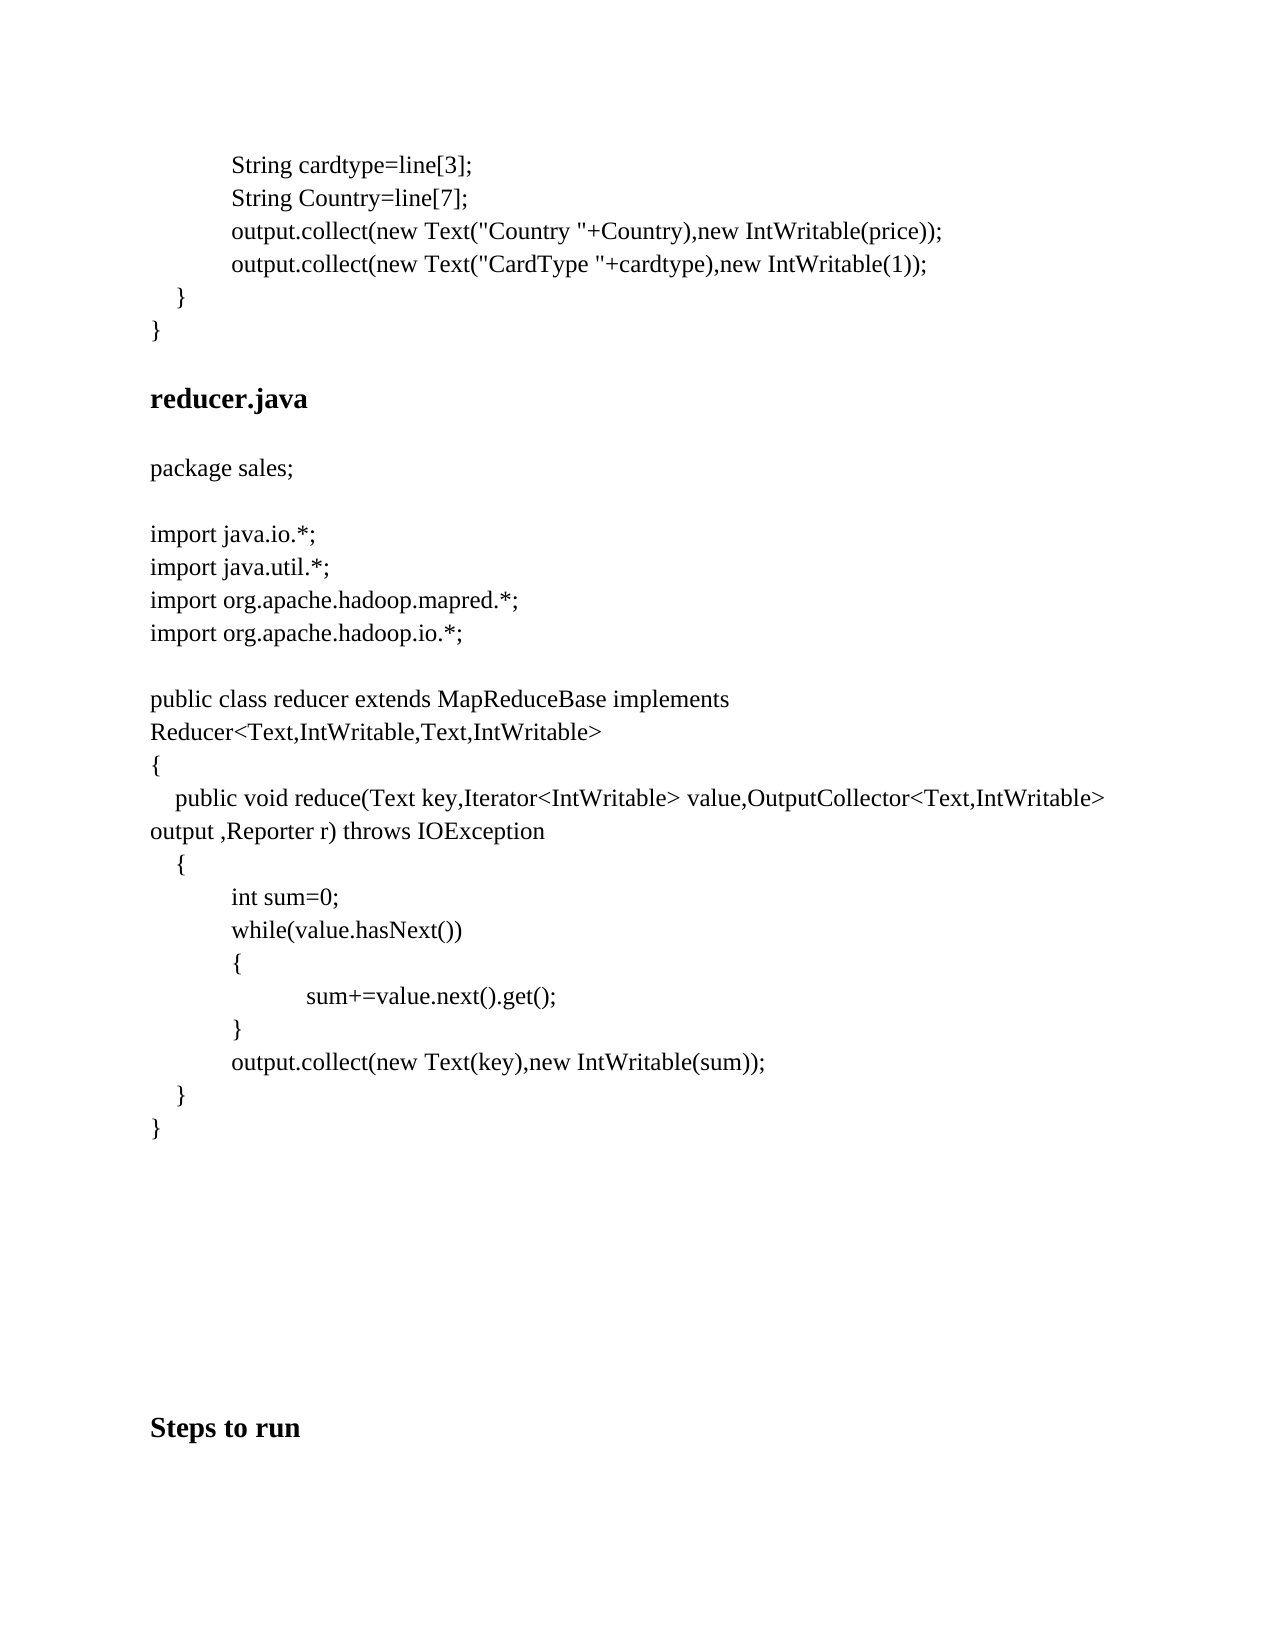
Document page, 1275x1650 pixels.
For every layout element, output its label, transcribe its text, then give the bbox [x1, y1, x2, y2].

text } [150, 1113, 1125, 1142]
text } [150, 282, 1125, 311]
text } [150, 315, 1125, 344]
text while(value.hasNext()) [150, 915, 1125, 944]
text } [150, 1080, 1125, 1109]
text sum+=value.next().get(); [150, 981, 1125, 1010]
text output.collect(new Text(key),new IntWritable(sum)); [150, 1047, 1125, 1076]
text output.collect(new Text("Country "+Country),new IntWritable(price)); [150, 216, 1125, 245]
text public void reduce(Text key,Iterator<IntWritable> value,OutputCollector<Text,IntWritable> output ,Reporter r) throws IOException [150, 783, 1125, 845]
text String Country=line[7]; [150, 183, 1125, 212]
text import java.io.*; [150, 519, 1125, 547]
text import org.apache.hadoop.io.*; [150, 618, 1125, 647]
text int sum=0; [150, 882, 1125, 911]
text reducer.java [150, 381, 1125, 415]
text import org.apache.hadoop.mapred.*; [150, 585, 1125, 613]
text Steps to run [150, 1410, 1125, 1444]
text package sales; [150, 453, 1125, 481]
text { [150, 750, 1125, 779]
text output.collect(new Text("CardType "+cardtype),new IntWritable(1)); [150, 249, 1125, 278]
text String cardtype=line[3]; [150, 150, 1125, 179]
text { [150, 948, 1125, 977]
text { [150, 849, 1125, 878]
text public class reducer extends MapReduceBase implements Reducer<Text,IntWritable,Text,IntWritable> [150, 684, 1125, 746]
text import java.util.*; [150, 552, 1125, 581]
text } [150, 1014, 1125, 1043]
